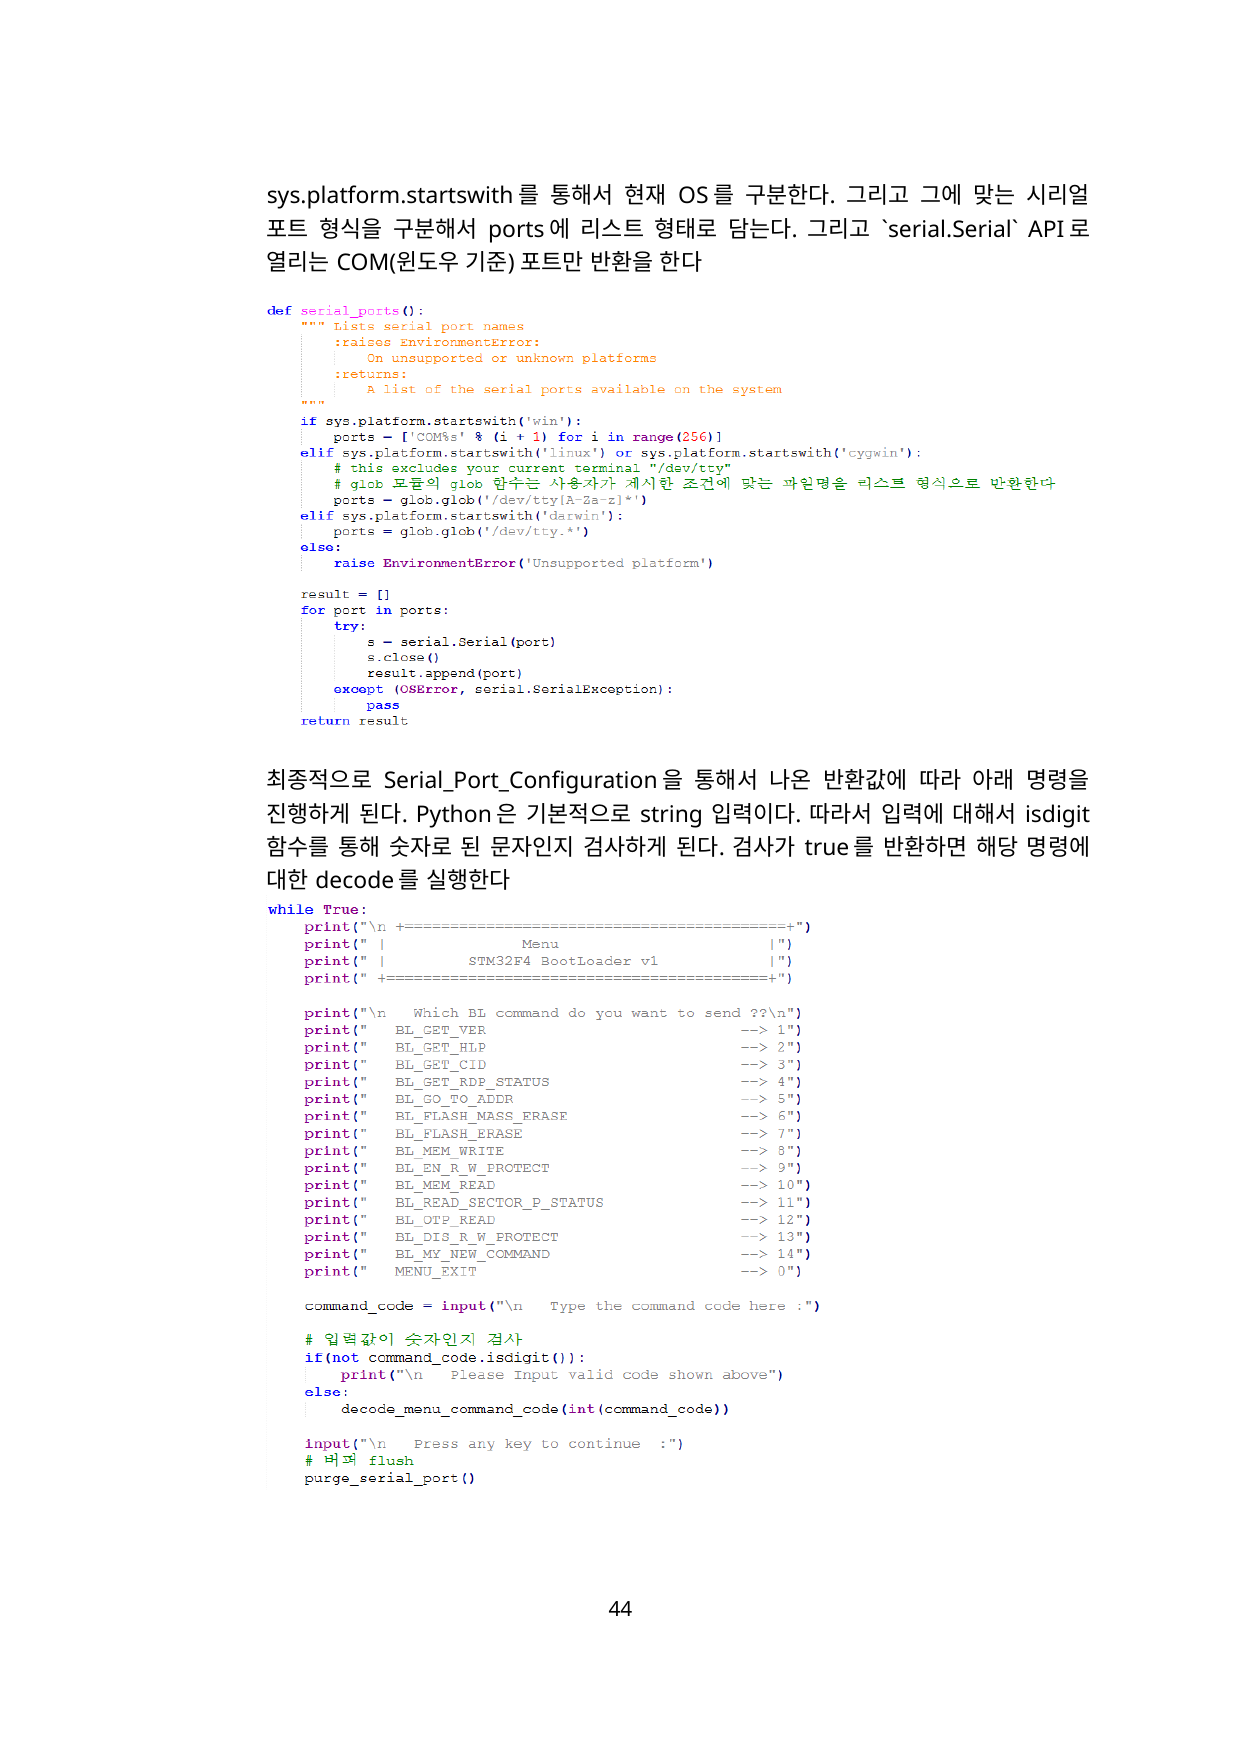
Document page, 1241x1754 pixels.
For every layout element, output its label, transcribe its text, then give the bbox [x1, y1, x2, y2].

list 최종적으로 Serial_Port_Configuration을 통해서 나온 반환값에 따라 아래 명령을 진행하게 된다. Python은 기본적으로 string 입력이다. 따라서 입력에 대해서 isdigit 함수를 통해 숫자로 된 문자인지 검사하게 된다. 검사가 true를 반환하면 해당 명령에 대한 decode를 실행한다 [267, 762, 1090, 896]
picture [266, 895, 829, 1490]
picture [266, 305, 1059, 734]
list sys.platform.startswith를 통해서 현재 OS를 구분한다. 그리고 그에 맞는 시리얼 포트 형식을 구분해서 ports에 리스트 형태로 담는다. 그리고 `serial.Serial` API로 열리는 COM(윈도우 기준) 포트만 반환을 한다 [267, 177, 1090, 277]
